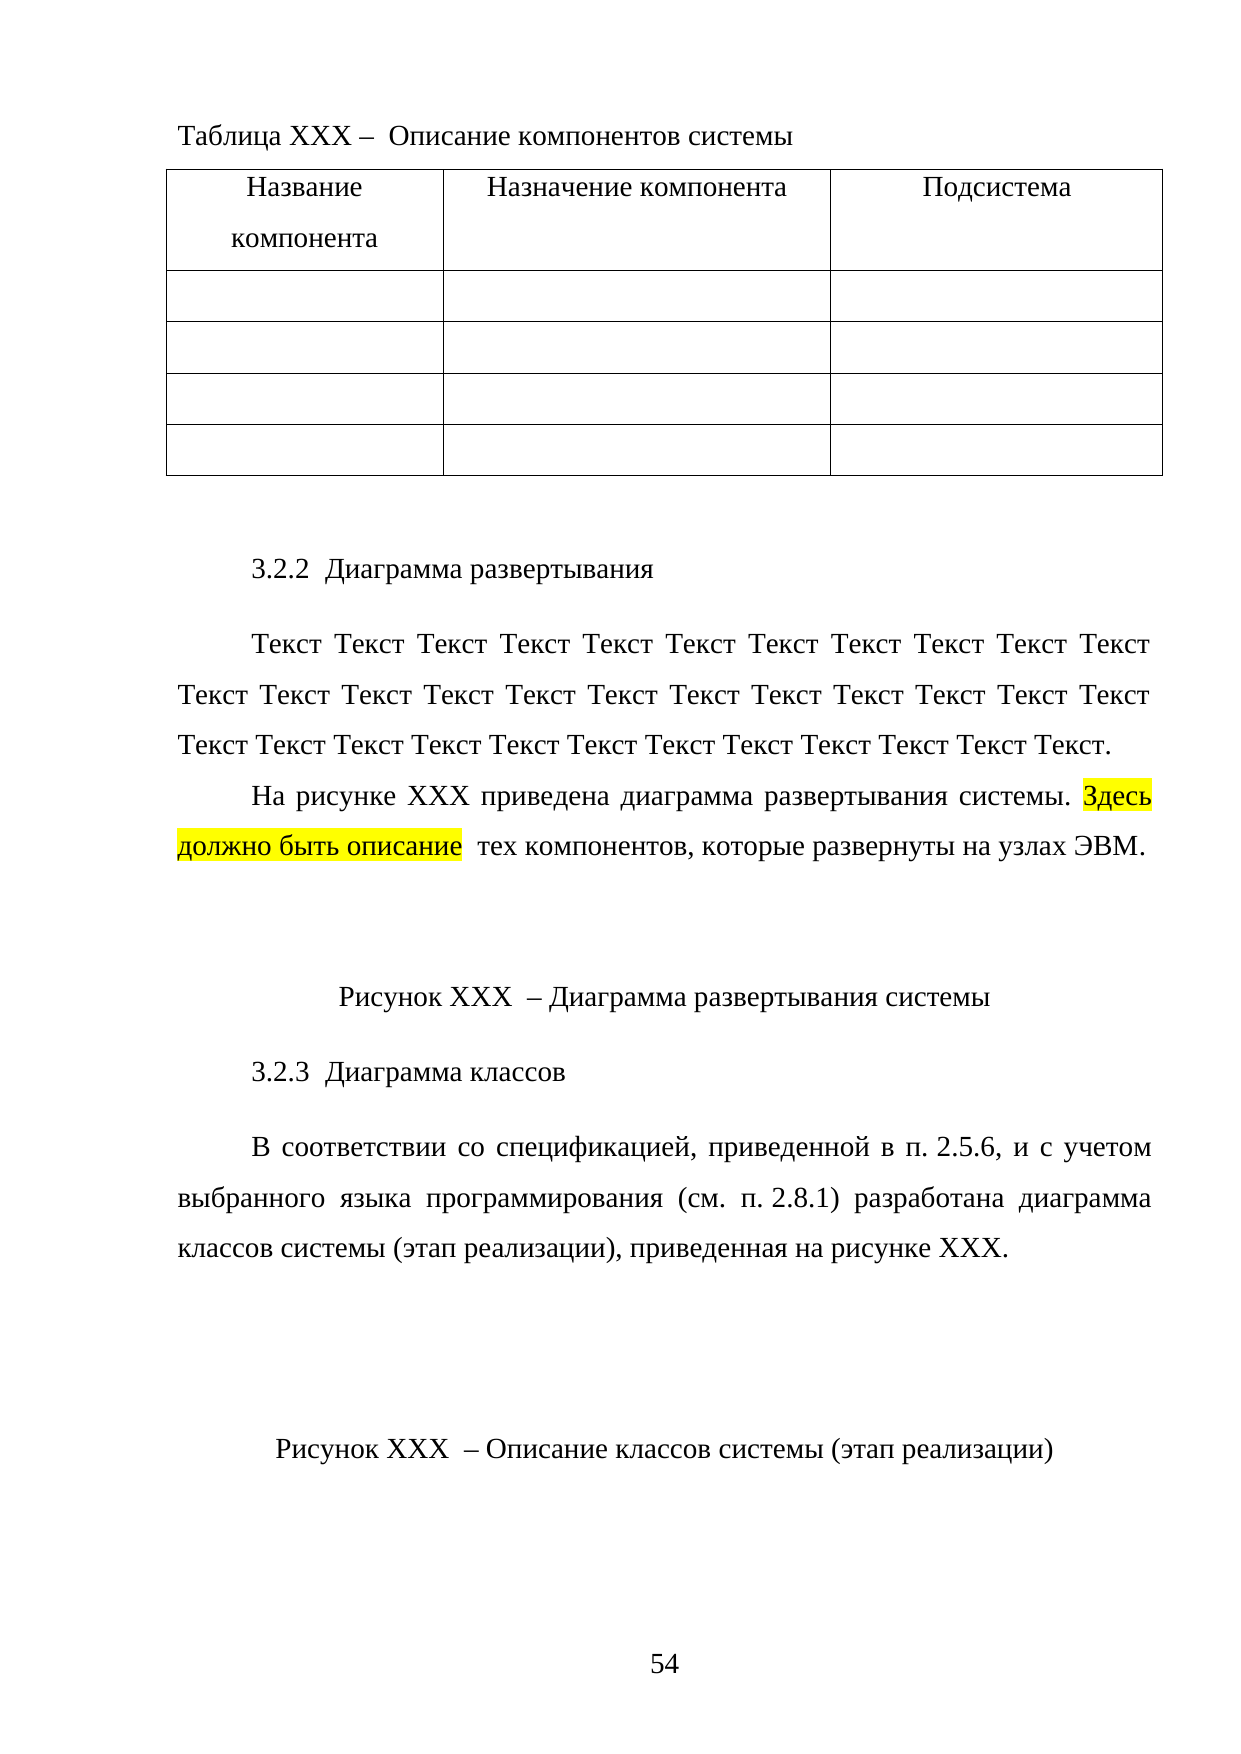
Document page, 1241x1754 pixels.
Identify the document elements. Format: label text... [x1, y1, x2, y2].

table_header Подсистема [831, 170, 1162, 270]
table_cell [831, 322, 1162, 372]
table_cell [167, 425, 443, 475]
text Диаграмма классов [251, 1054, 1152, 1088]
table_cell [167, 374, 443, 424]
table_cell [444, 374, 830, 424]
table_cell [444, 322, 830, 372]
table_header Назначение компонента [444, 170, 830, 270]
table_cell [444, 425, 830, 475]
table_cell [831, 425, 1162, 475]
table_cell [167, 271, 443, 321]
text Таблица ХХХ – Описание компонентов системы [177, 118, 1152, 152]
table_cell [831, 374, 1162, 424]
text Текст Текст Текст Текст Текст Текст Текст Текст Текст Текст Текст Текст Текст Текст Текст Текст Текст Текст Текст Текст Текст Текст Текст Текст Текст Текст Текст Текст Текст Текст Текст Текст Текст Текст Текст. [177, 627, 1152, 761]
table_cell [831, 271, 1162, 321]
text На рисунке ХХХ приведена диаграмма развертывания системы. Здесь должно быть описание тех компонентов, которые развернуты на узлах ЭВМ. [177, 778, 1152, 861]
table_cell [167, 322, 443, 372]
table_cell [444, 271, 830, 321]
text Рисунок ХХХ – Диаграмма развертывания системы [177, 979, 1152, 1012]
table_header Название компонента [167, 170, 443, 270]
text Диаграмма развертывания [251, 551, 1152, 585]
text Рисунок ХХХ – Описание классов системы (этап реализации) [177, 1431, 1152, 1465]
text В соответствии со спецификацией, приведенной в п. 2.5.6, и с учетом выбранного языка программирования (см. п. 2.8.1) разработана диаграмма классов системы (этап реализации), приведенная на рисунке ХХХ. [177, 1129, 1152, 1264]
